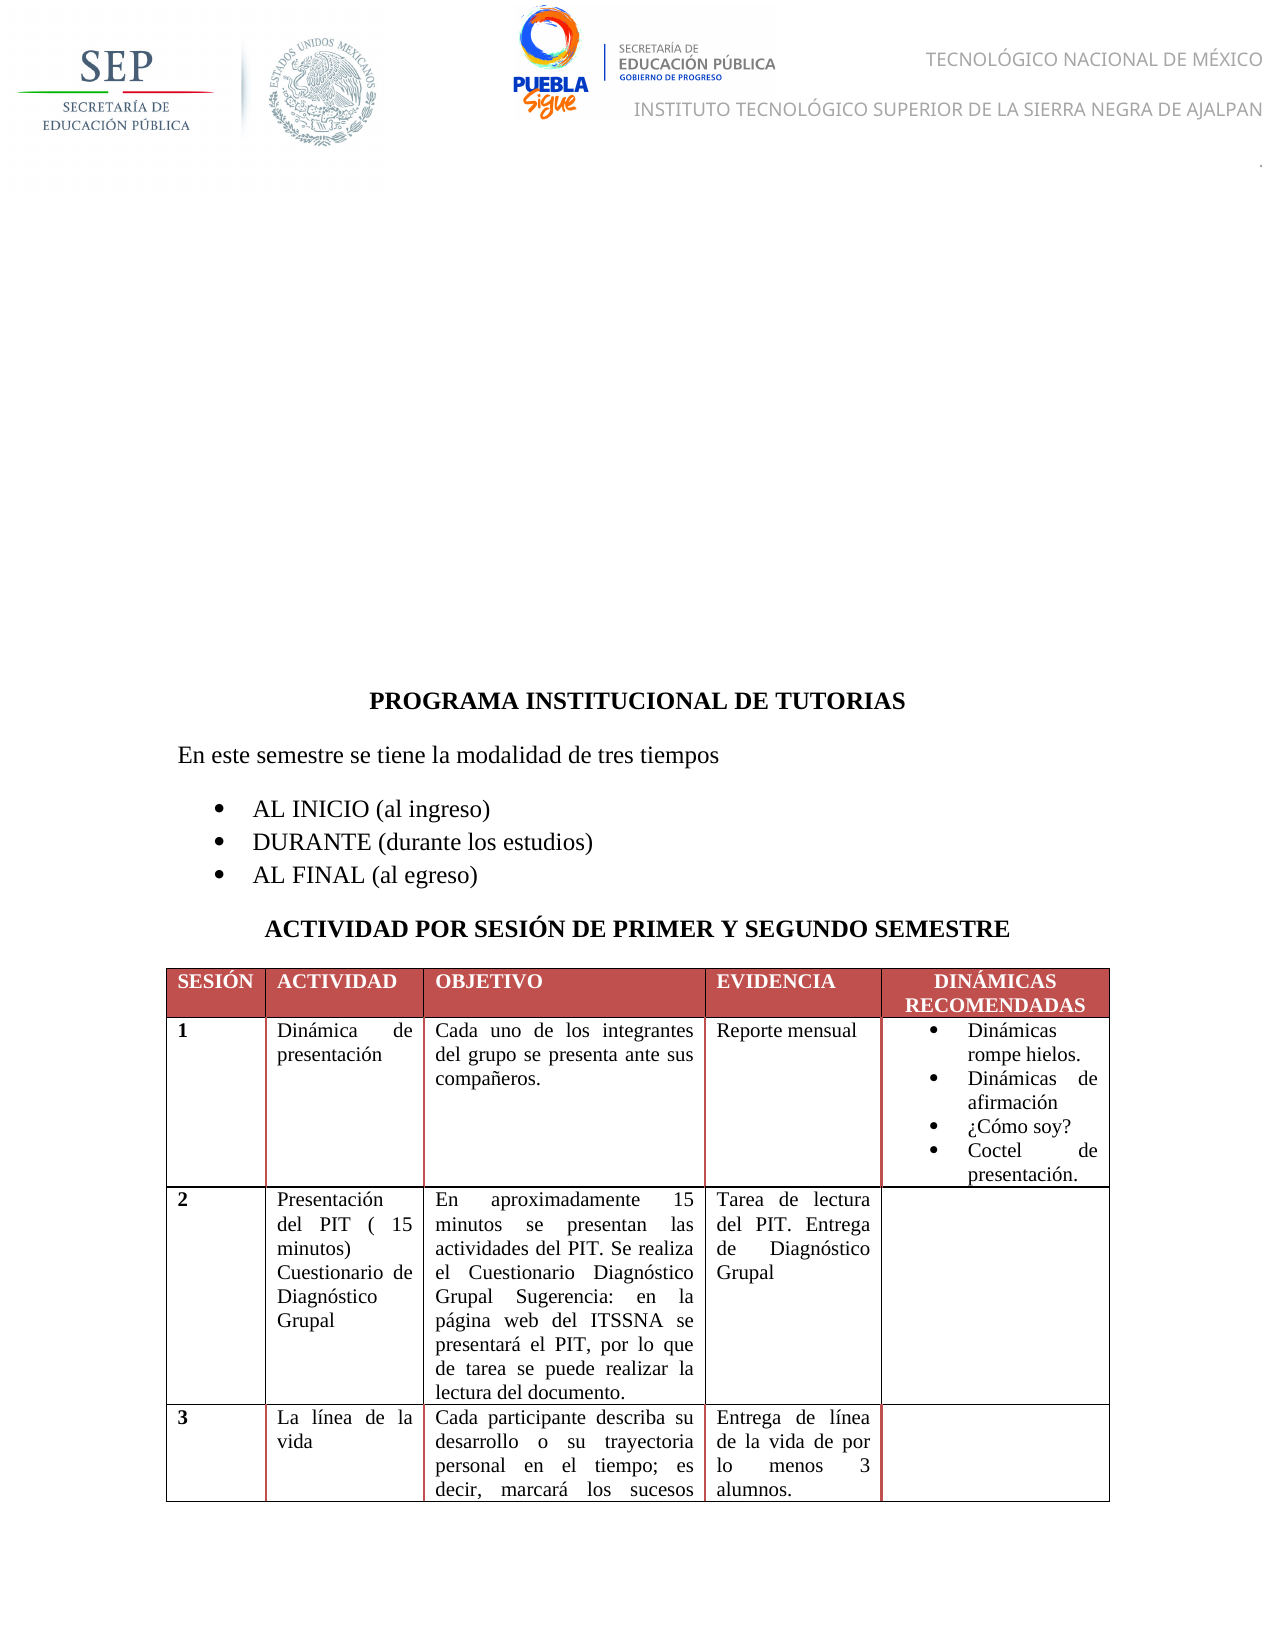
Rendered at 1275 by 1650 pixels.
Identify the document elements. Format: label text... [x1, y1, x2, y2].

table_cell Reporte mensual [706, 1018, 880, 1186]
picture [513, 4, 776, 120]
table_header OBJETIVO [424, 969, 705, 1017]
table_header EVIDENCIA [706, 969, 881, 1017]
text ACTIVIDAD POR SESIÓN DE PRIMER Y SEGUNDO SEMESTRE [177, 914, 1098, 943]
table_cell Tarea de lectura del PIT. Entrega de Diagnóstico Grupal [706, 1188, 881, 1404]
table_header DINÁMICAS RECOMENDADAS [882, 969, 1109, 1017]
table_cell 3 [167, 1405, 265, 1501]
table_header SESIÓN [167, 969, 265, 1017]
table_header ACTIVIDAD [266, 969, 423, 1017]
table_cell 1 [167, 1018, 265, 1186]
table_cell La línea de la vida [267, 1405, 423, 1501]
table_cell Dinámica de presentación [267, 1018, 423, 1186]
list DURANTE (durante los estudios) [215, 827, 1098, 856]
text En este semestre se tiene la modalidad de tres tiempos [177, 740, 1098, 769]
table_cell Entrega de línea de la vida de por lo menos 3 alumnos. [706, 1405, 880, 1501]
picture [0, 0, 394, 191]
table_cell [883, 1405, 1109, 1501]
table_cell [882, 1188, 1109, 1404]
table_cell En aproximadamente 15 minutos se presentan las actividades del PIT. Se realiza el Cuestionario Diagnóstico Grupal Sugerencia: en la página web del ITSSNA se presentará el PIT, por lo que de tarea se puede realizar la lectura del documento. [424, 1188, 705, 1404]
list AL INICIO (al ingreso) [215, 794, 1098, 823]
table_cell Dinámicas rompe hielos. Dinámicas de afirmación ¿Cómo soy? Coctel de presentación. [883, 1018, 1109, 1186]
table_cell 2 [167, 1188, 265, 1404]
list AL FINAL (al egreso) [215, 860, 1098, 889]
table_cell Presentación del PIT ( 15 minutos) Cuestionario de Diagnóstico Grupal [266, 1188, 423, 1404]
text PROGRAMA INSTITUCIONAL DE TUTORIAS [177, 686, 1098, 715]
table_cell Cada uno de los integrantes del grupo se presenta ante sus compañeros. [425, 1018, 704, 1186]
